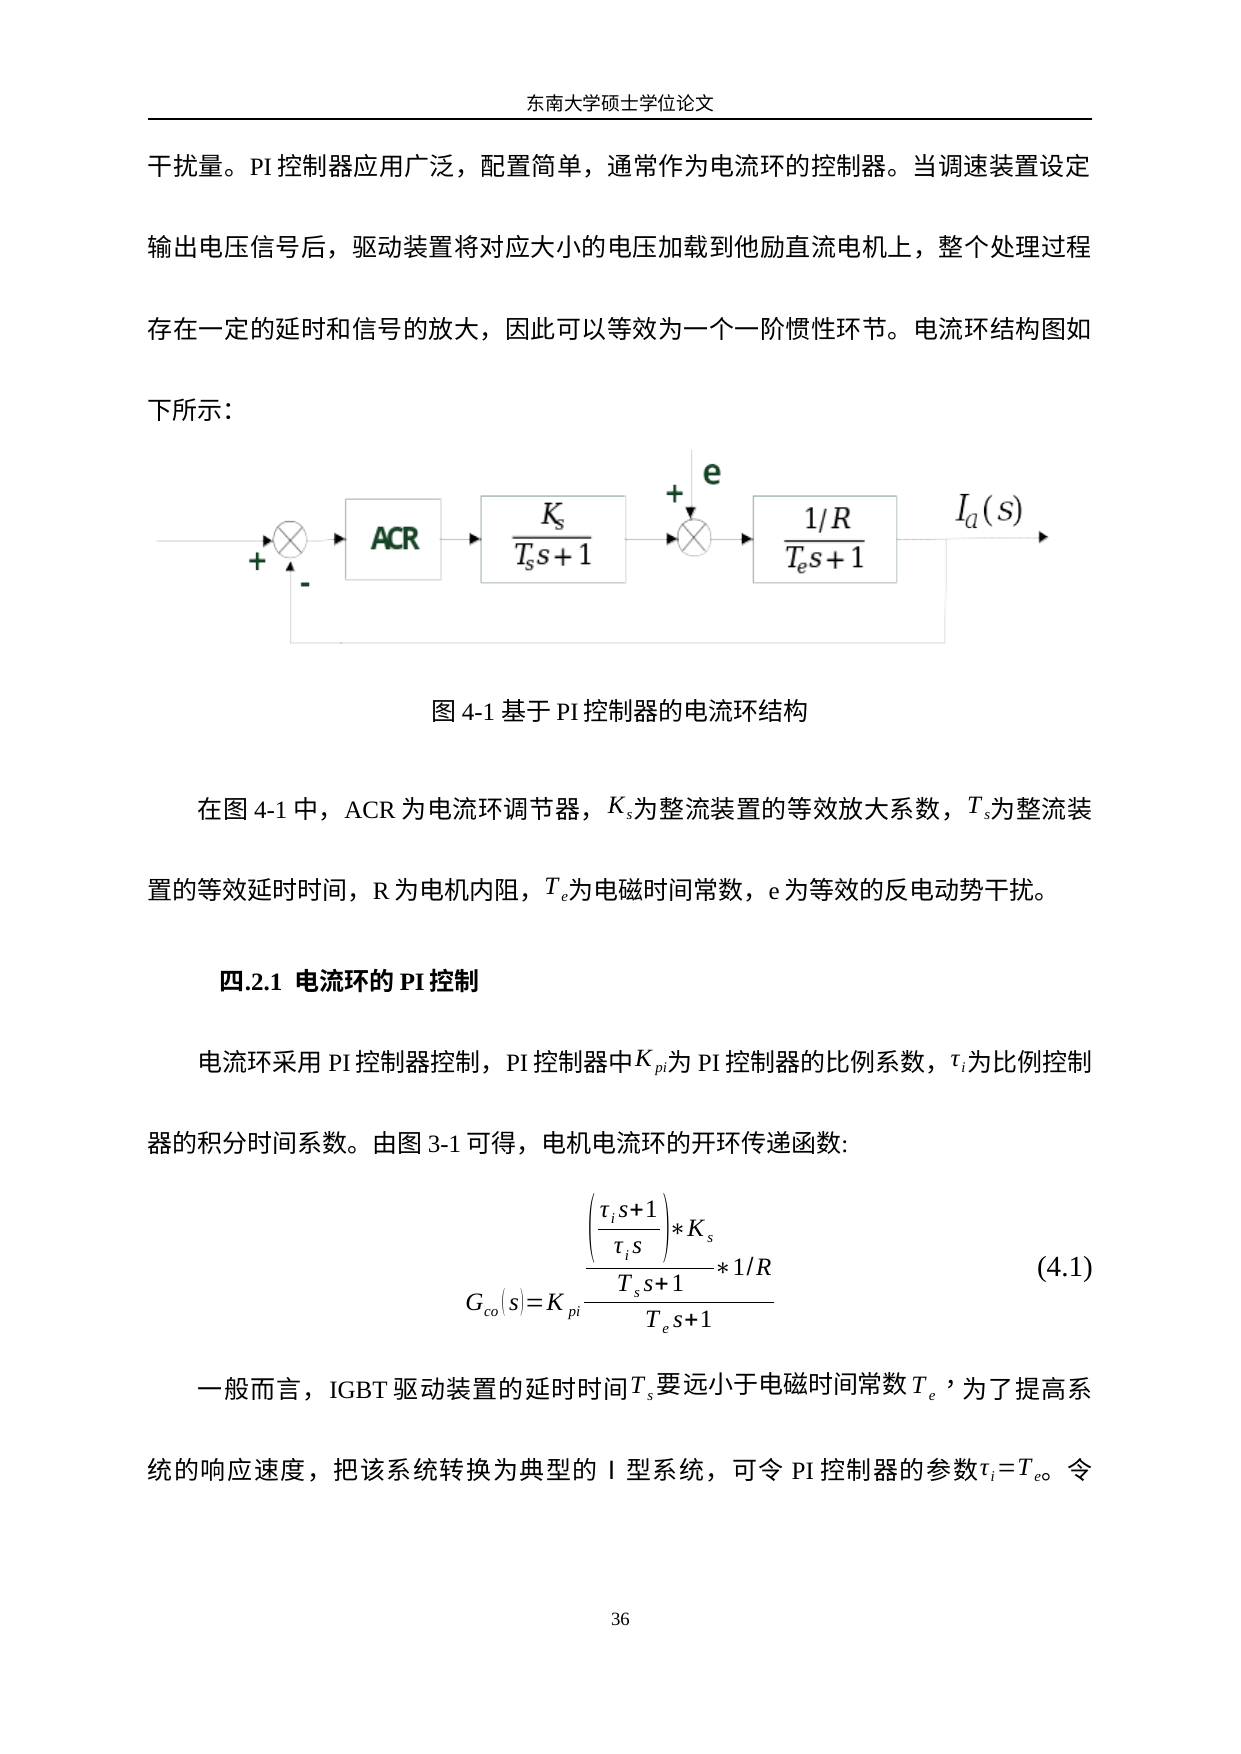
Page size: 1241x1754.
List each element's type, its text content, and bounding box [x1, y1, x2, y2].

text 在图4-1中，ACR为电流环调节器，为整流装置的等效放大系数，为整流装置的等效延时时间，R为电机内阻，为电磁时间常数，e为等效的反电动势干扰。 [148, 775, 1092, 921]
subtitle 电流环的PI控制 [169, 947, 1071, 1012]
text 图4-1 基于PI控制器的电流环结构 [148, 450, 1092, 742]
text 电流环采用PI控制器控制，PI控制器中为PI控制器的比例系数，为比例控制器的积分时间系数。由图3-1可得，电机电流环的开环传递函数: [148, 1028, 1092, 1174]
text (4.1) [148, 1183, 1092, 1346]
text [148, 132, 1092, 441]
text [148, 1355, 1092, 1501]
